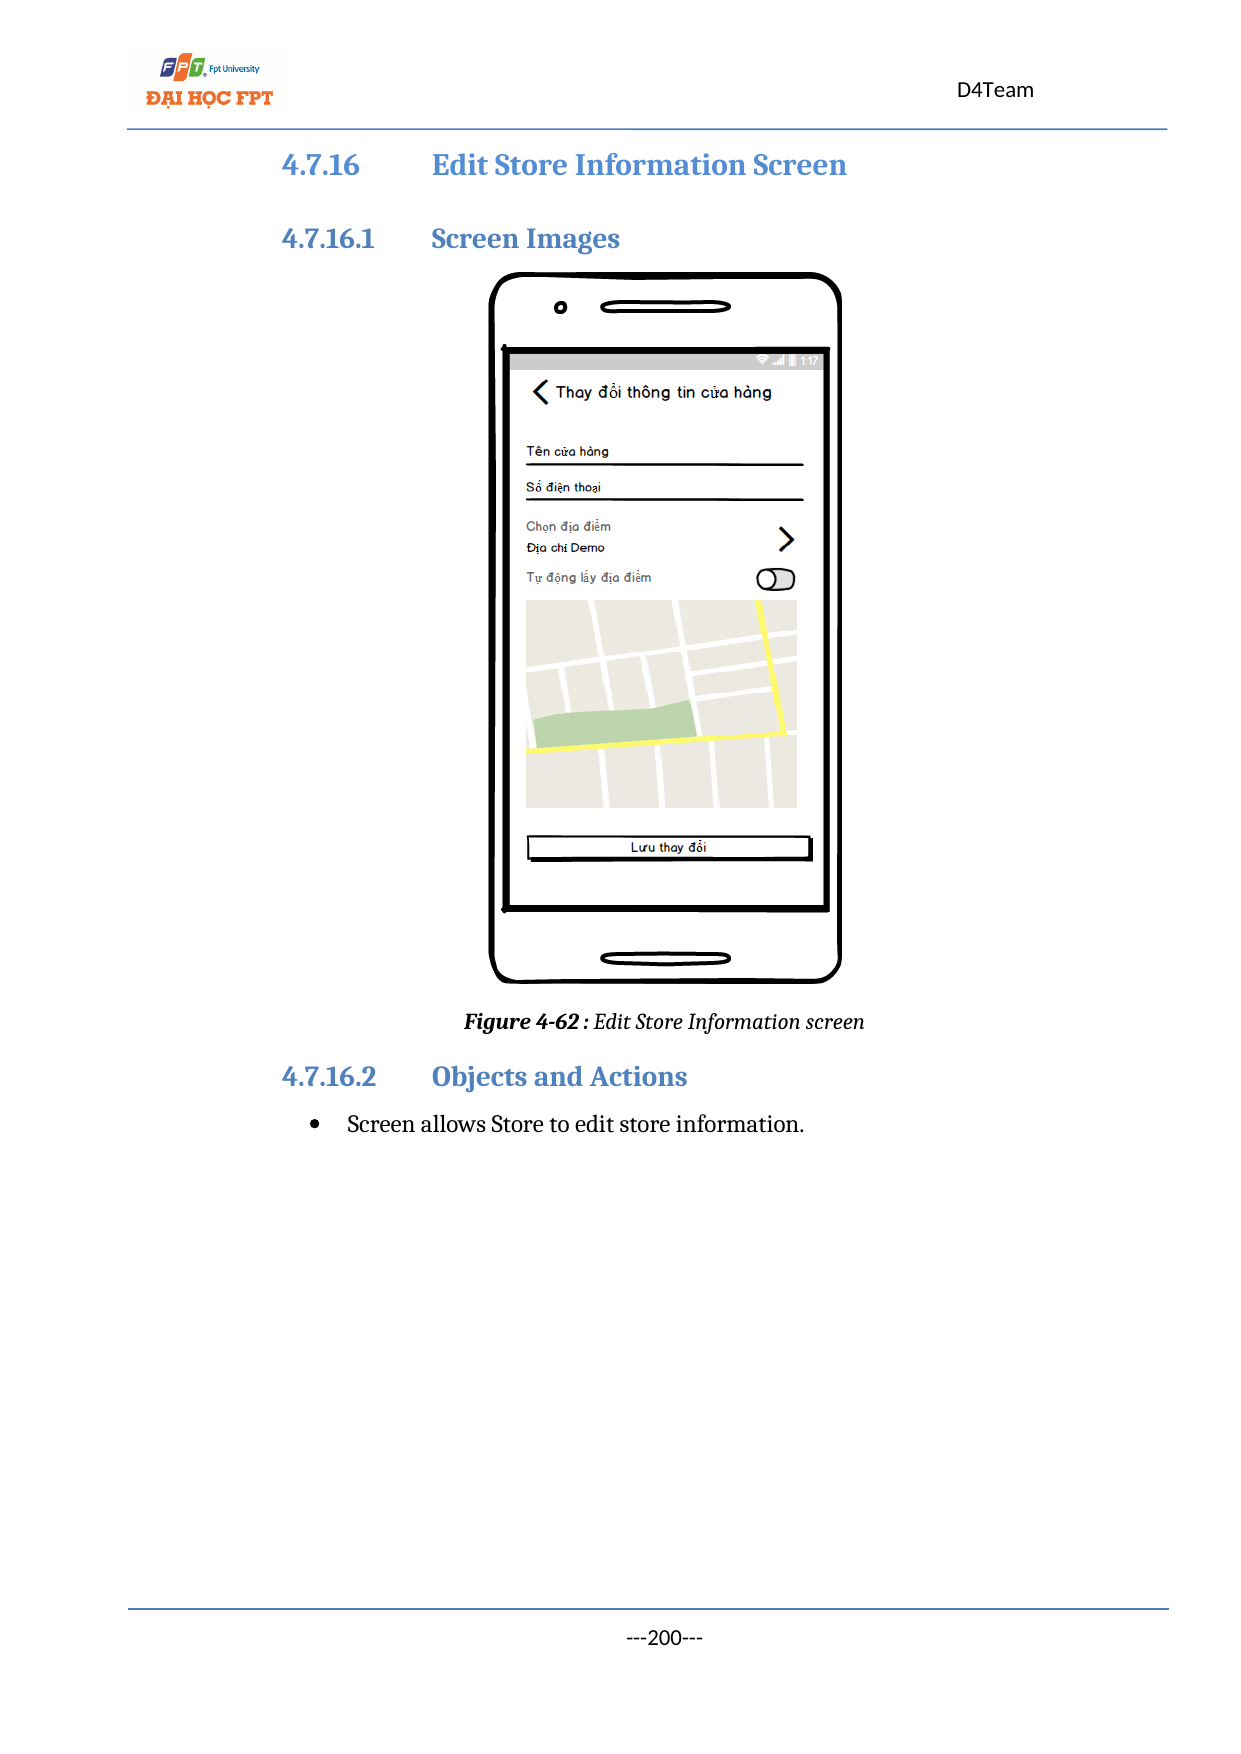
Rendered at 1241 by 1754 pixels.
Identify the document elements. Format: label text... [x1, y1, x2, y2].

text Figure 4-62 : Edit Store Information screen [207, 1009, 1122, 1035]
subtitle Screen Images [282, 222, 1122, 256]
subtitle Edit Store Information Screen [282, 148, 1122, 184]
subtitle Objects and Actions [282, 1060, 1122, 1093]
picture [487, 272, 842, 984]
list Screen allows Store to edit store information. [310, 1110, 1122, 1139]
picture [129, 46, 290, 116]
